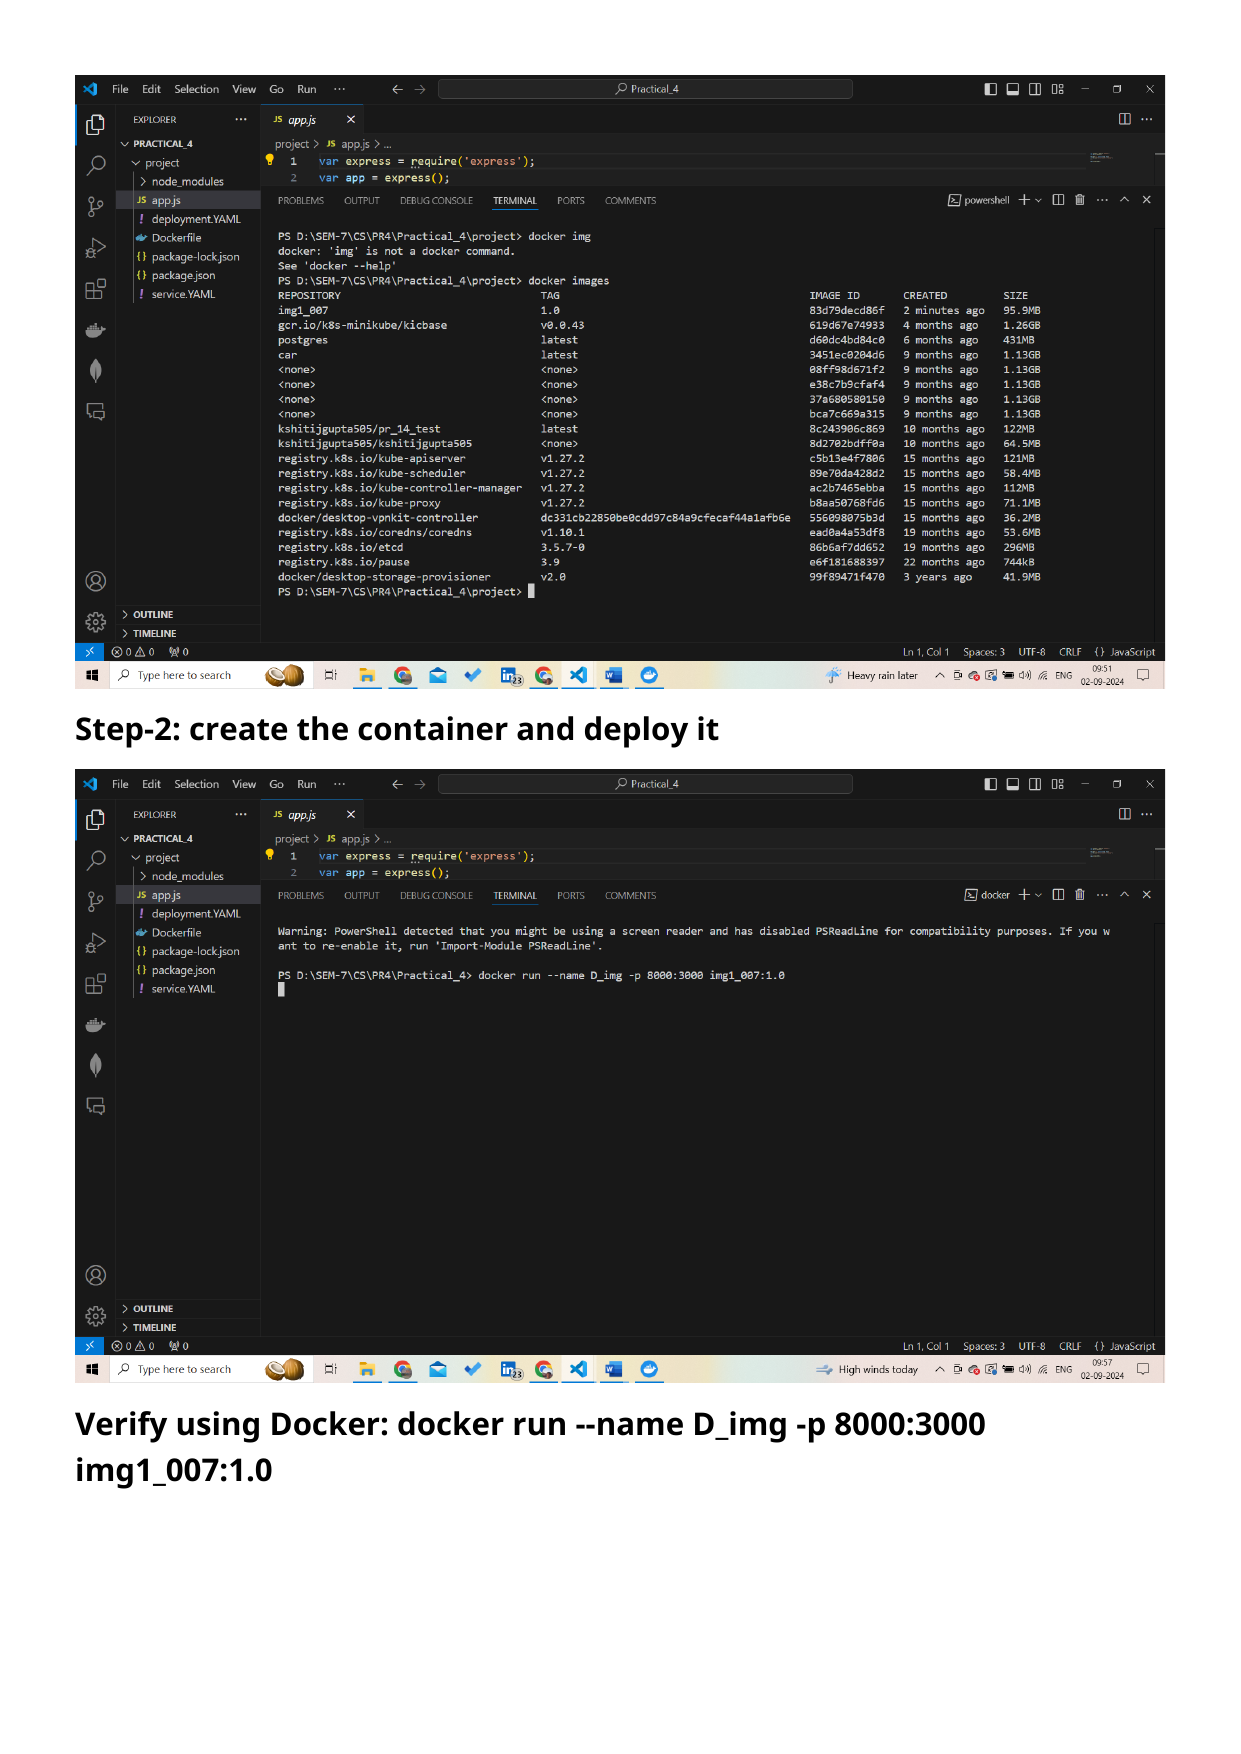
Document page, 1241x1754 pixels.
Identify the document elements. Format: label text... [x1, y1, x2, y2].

text Verify using Docker: docker run --name D_img -p 8000:3000 img1_007:1.0 [75, 1402, 1165, 1490]
picture [75, 769, 1166, 1383]
text Step-2: create the container and deploy it [75, 707, 1165, 750]
picture [75, 75, 1166, 689]
